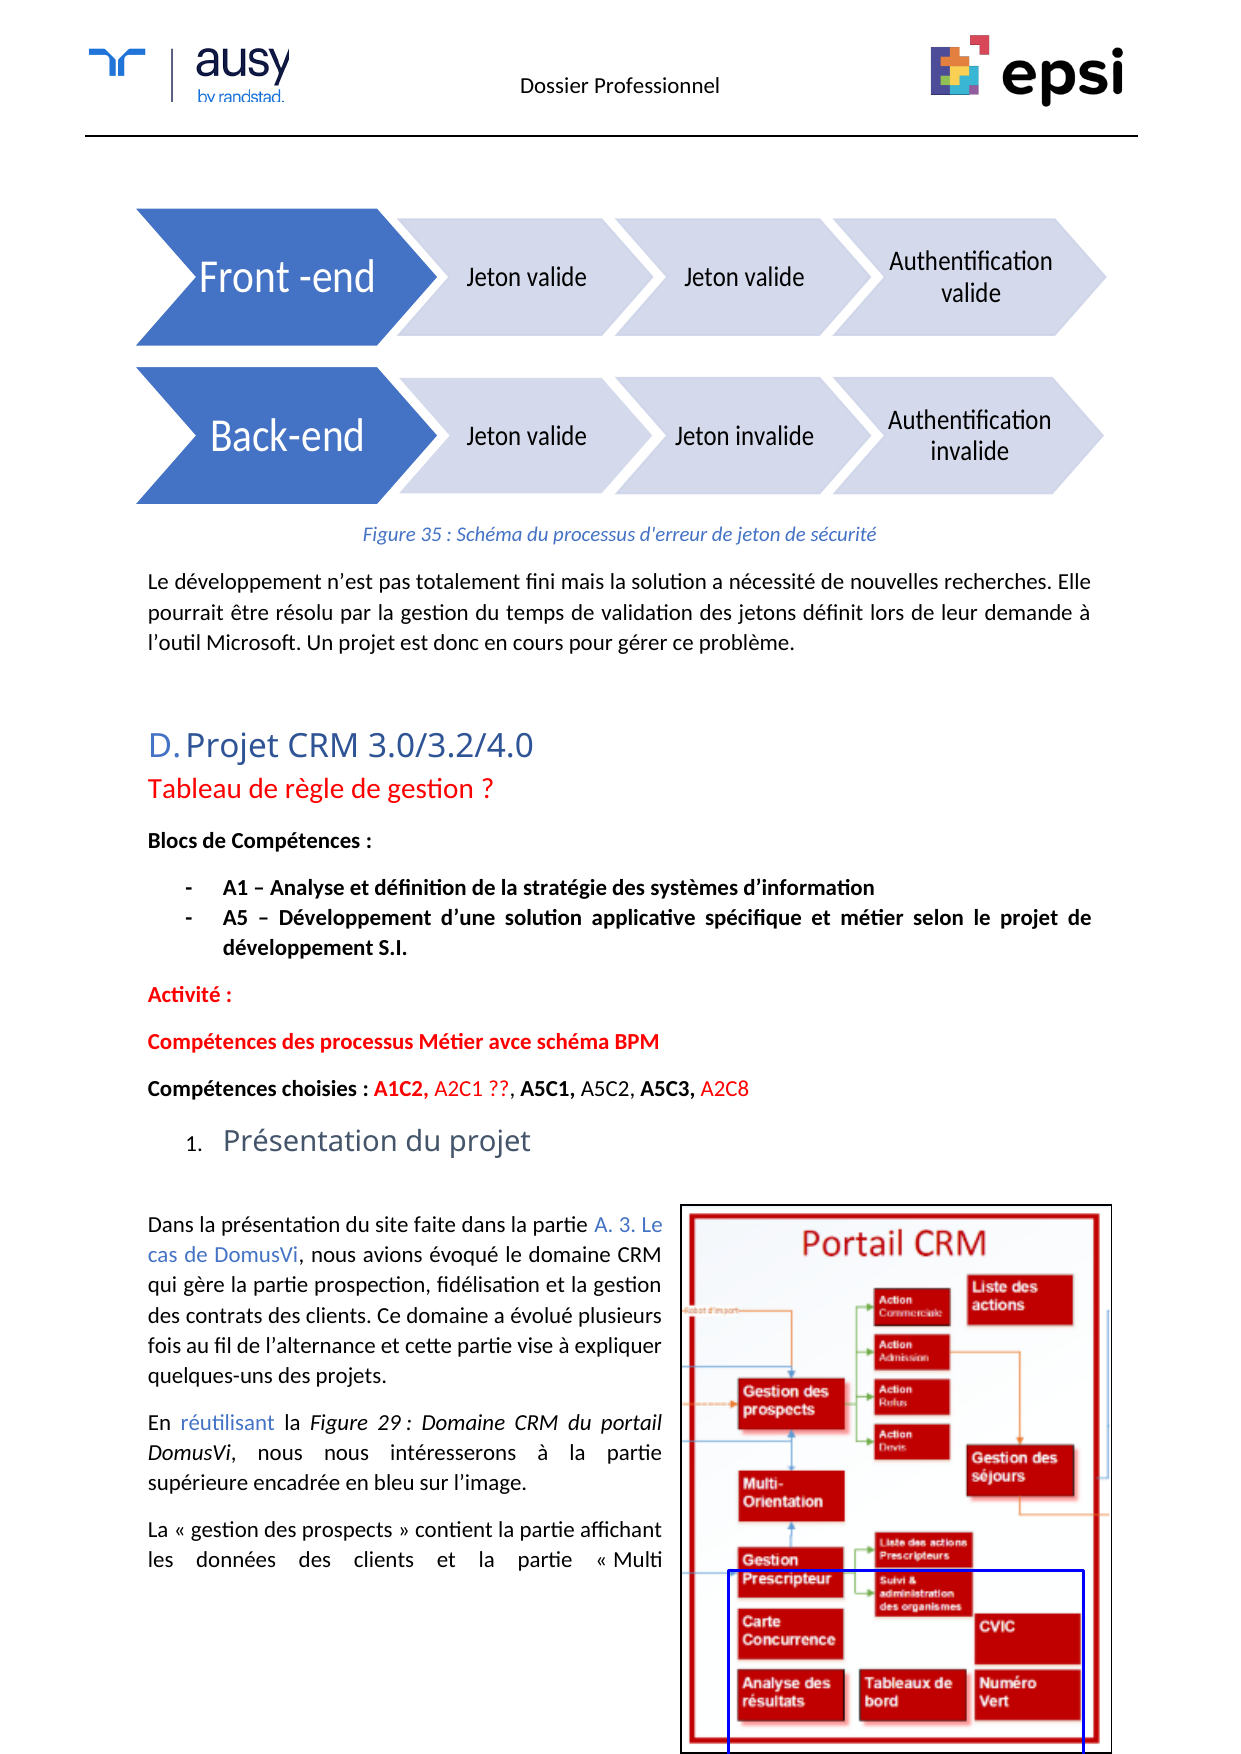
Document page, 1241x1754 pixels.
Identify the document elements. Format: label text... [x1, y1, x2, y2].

text Dans la présentation du site faite dans la partie A. 3. Le cas de DomusVi, nous avions évoqué le domaine CRM qui gère la partie prospection, fidélisation et la gestion des contrats des clients. Ce domaine a évolué plusieurs fois au fil de l’alternance et cette partie vise à expliquer quelques-uns des projets. [148, 1210, 680, 1389]
text Compétences choisies : A1C2, A2C1 ??, A5C1, A5C2, A5C3, A2C8 [148, 1074, 1093, 1102]
text Tableau de règle de gestion ? [148, 771, 1093, 806]
picture [682, 1206, 1111, 1752]
text Compétences des processus Métier avce schéma BPM [148, 1027, 1093, 1055]
list A1 – Analyse et définition de la stratégie des systèmes d’information [185, 873, 1093, 901]
picture [730, 1572, 1082, 1752]
list A5 – Développement d’une solution applicative spécifique et métier selon le projet de développement S.I. [185, 903, 1093, 961]
text Le développement n’est pas totalement fini mais la solution a nécessité de nouvelles recherches. Elle pourrait être résolu par la gestion du temps de validation des jetons définit lors de leur demande à l’outil Microsoft. Un projet est donc en cours pour gérer ce problème. [148, 148, 1093, 521]
text Le développement n’est pas totalement fini mais la solution a nécessité de nouvelles recherches. Elle pourrait être résolu par la gestion du temps de validation des jetons définit lors de leur demande à l’outil Microsoft. Un projet est donc en cours pour gérer ce problème. [148, 567, 1093, 656]
subtitle Projet CRM 3.0/3.2/4.0 [148, 722, 1093, 767]
text Activité : [148, 980, 1093, 1008]
subtitle Présentation du projet [185, 1121, 1093, 1160]
text Blocs de Compétences : [148, 826, 1093, 854]
text En réutilisant la Figure 29 : Domaine CRM du portail DomusVi, nous nous intéresserons à la partie supérieure encadrée en bleu sur l’image. [148, 1408, 680, 1497]
picture [88, 48, 289, 102]
